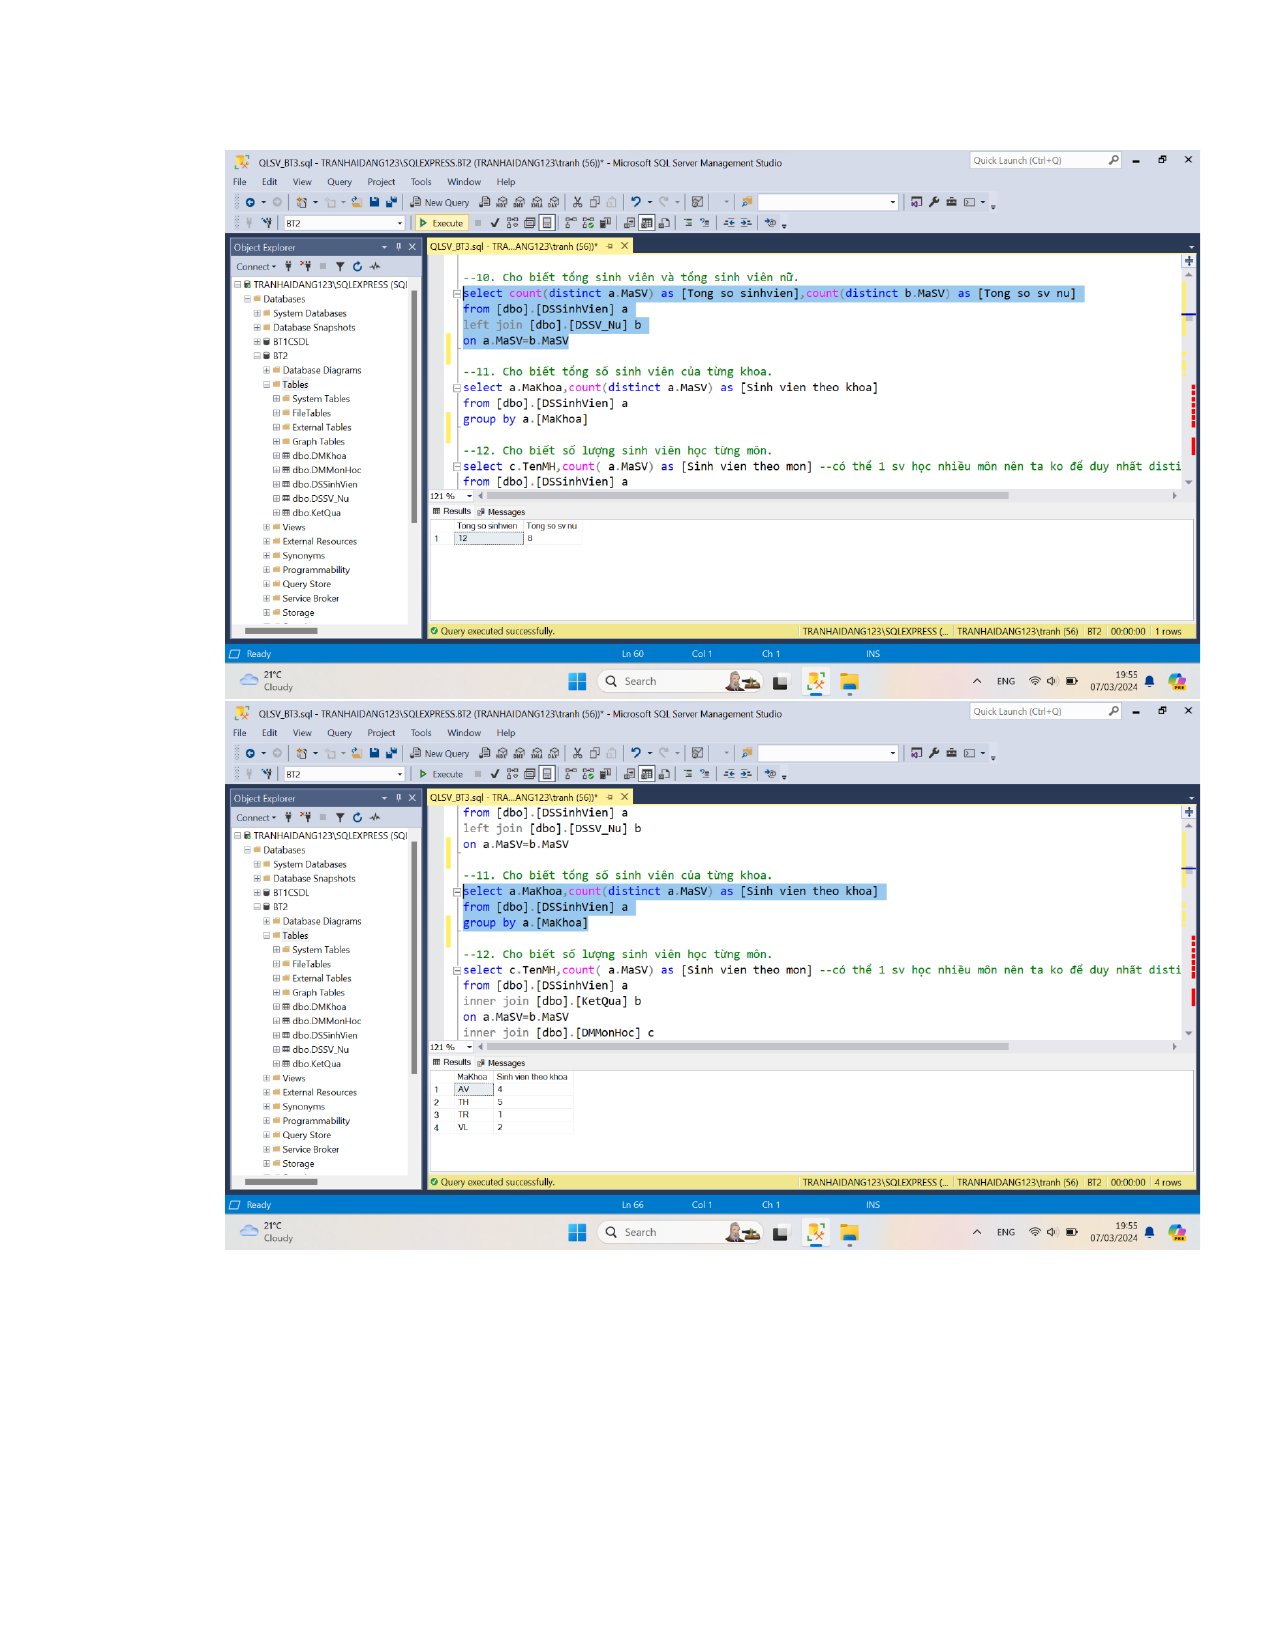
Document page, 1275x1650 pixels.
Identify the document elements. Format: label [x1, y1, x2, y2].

picture [225, 150, 1200, 699]
picture [225, 701, 1200, 1250]
